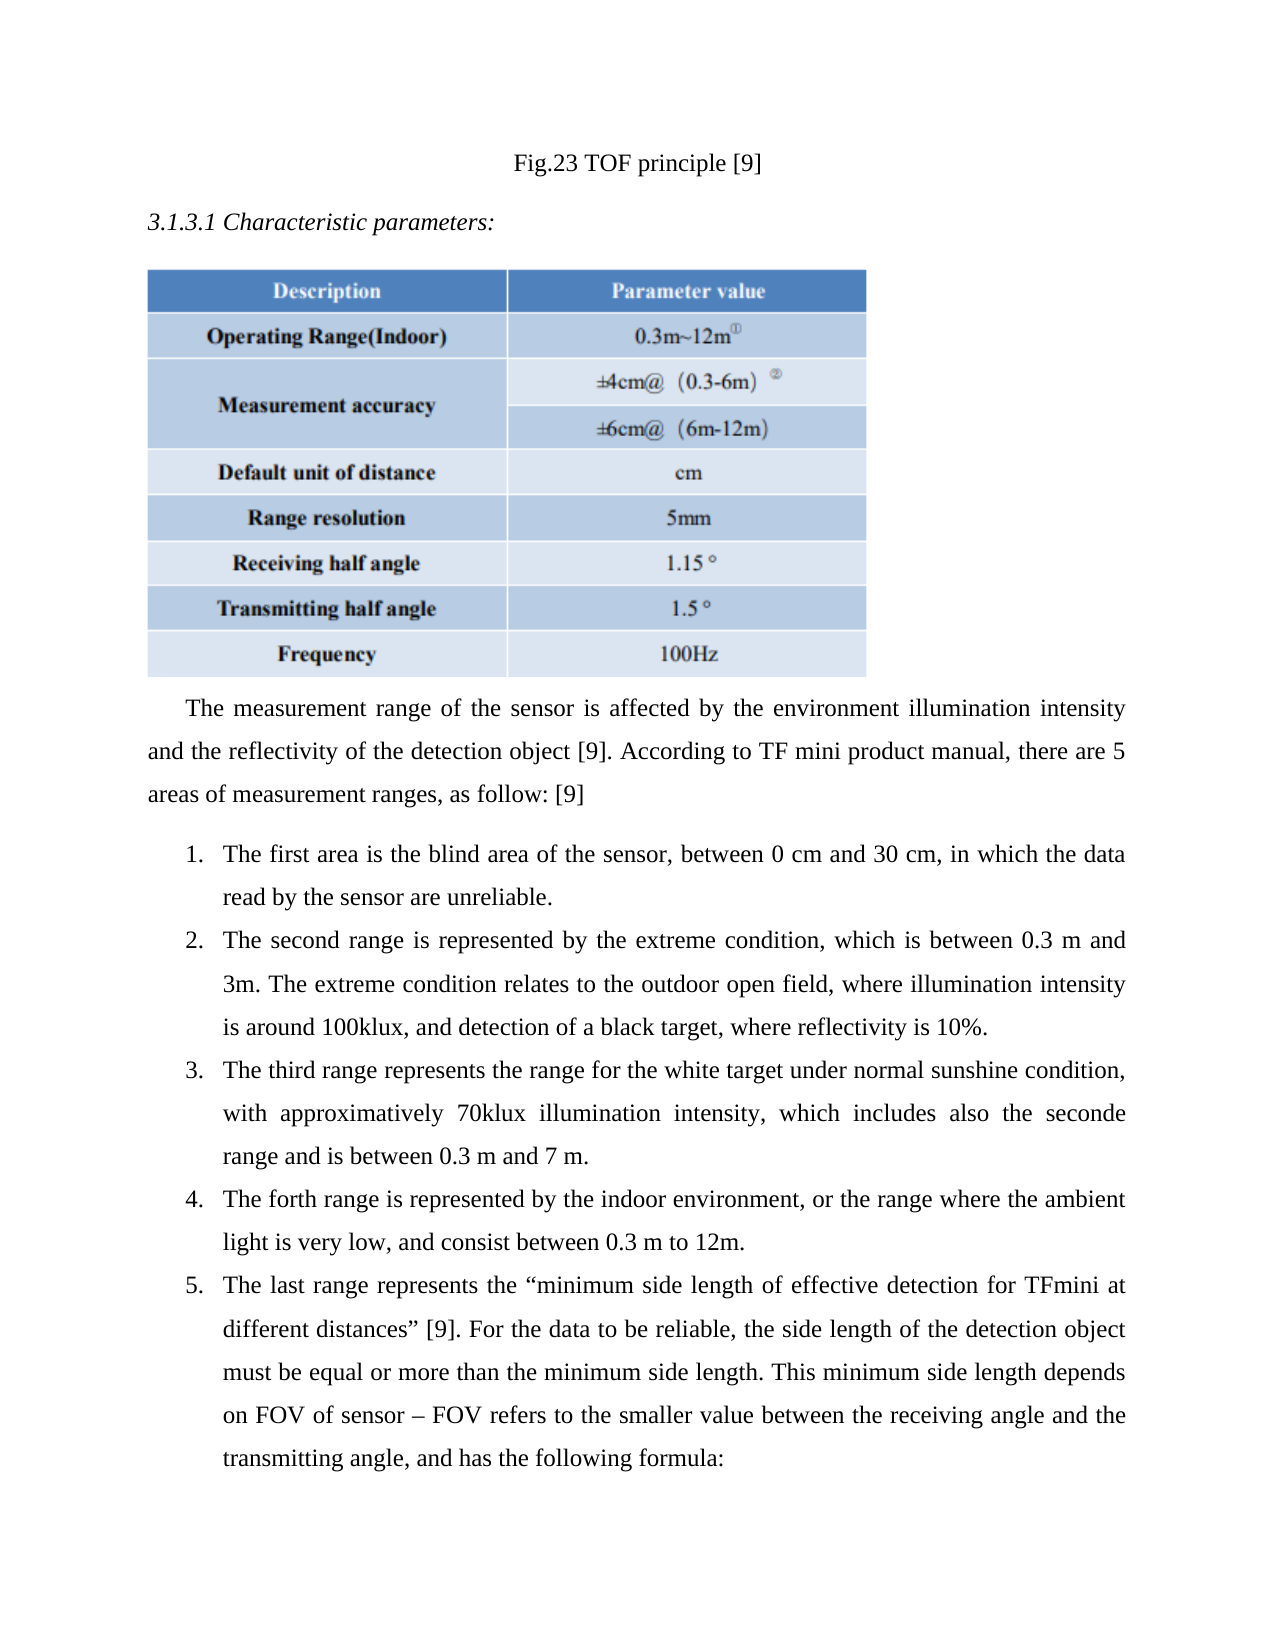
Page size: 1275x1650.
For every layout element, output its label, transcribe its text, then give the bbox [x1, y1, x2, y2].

list The last range represents the “minimum side length of effective detection for TFmini at different distances” [9]. For the data to be reliable, the side length of the detection object must be equal or more than the minimum side length. This minimum side length depends on FOV of sensor – FOV refers to the smaller value between the receiving angle and the transmitting angle, and has the following formula: [185, 1271, 1127, 1472]
text Fig.23 TOF principle [9] [148, 148, 1127, 176]
list The forth range is represented by the indoor environment, or the range where the ambient light is very low, and consist between 0.3 m to 12m. [185, 1184, 1127, 1256]
list The second range is represented by the extreme condition, which is between 0.3 m and 3m. The extreme condition relates to the outdoor open field, where illumination intensity is around 100klux, and detection of a black target, where reflectivity is 10%. [185, 926, 1127, 1041]
list The first area is the blind area of the sensor, between 0 cm and 30 cm, in which the data read by the sensor are unreliable. [185, 839, 1127, 911]
list The third range represents the range for the white target under normal sunshine condition, with approximatively 70klux illumination intensity, which includes also the seconde range and is between 0.3 m and 7 m. [185, 1055, 1127, 1170]
picture [147, 267, 867, 677]
list Characteristic parameters: [148, 207, 1127, 236]
text The measurement range of the sensor is affected by the environment illumination intensity and the reflectivity of the detection object [9]. According to TF mini product manual, there are 5 areas of measurement ranges, as follow: [9] [148, 693, 1127, 808]
